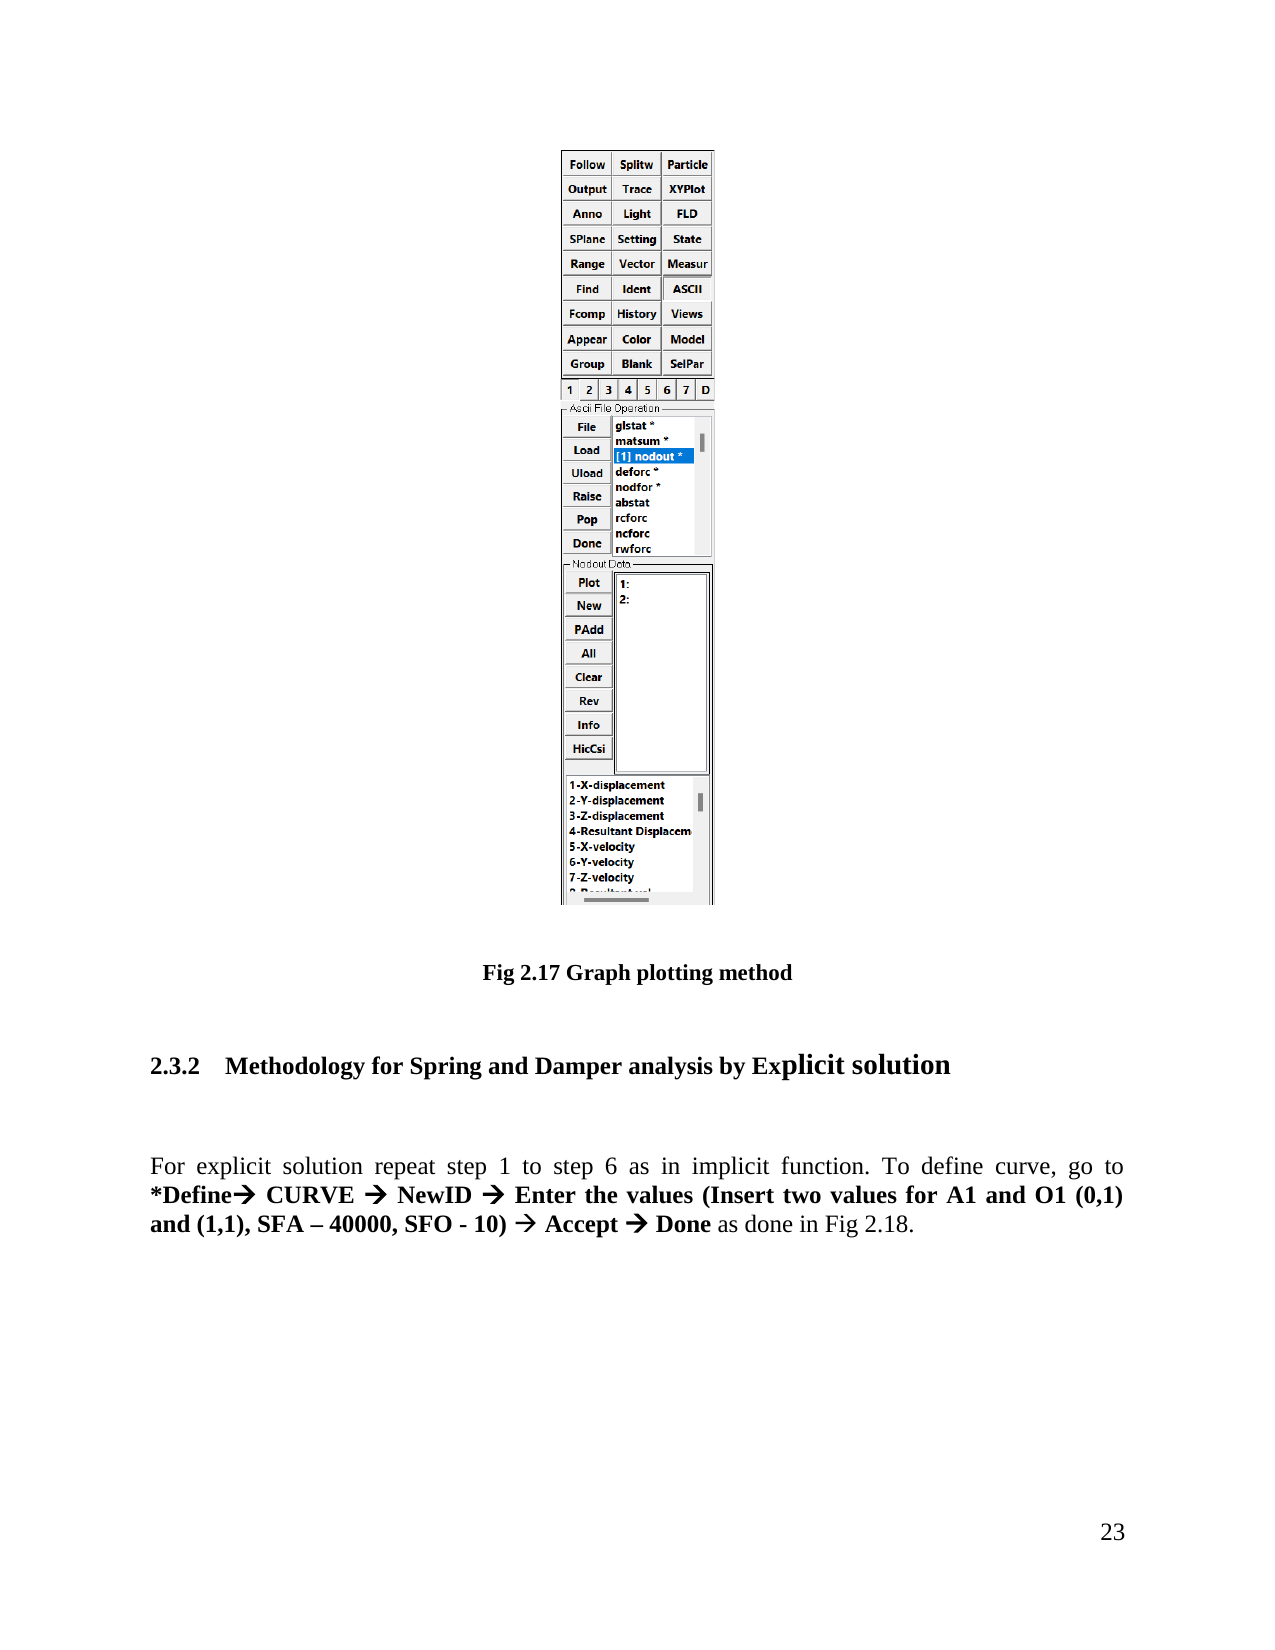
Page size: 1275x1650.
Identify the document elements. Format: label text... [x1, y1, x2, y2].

text Fig 2.17 Graph plotting method [150, 959, 1125, 985]
picture [560, 150, 715, 905]
subtitle Methodology for Spring and Damper analysis by Explicit solution [150, 1047, 1125, 1081]
text For explicit solution repeat step 1 to step 6 as in implicit function. To define curve, go to *Define CURVE NewID Enter the values (Insert two values for A1 and O1 (0,1) and (1,1), SFA – 40000, SFO - 10) Accept Done as done in Fig 2.18. [150, 1151, 1125, 1237]
